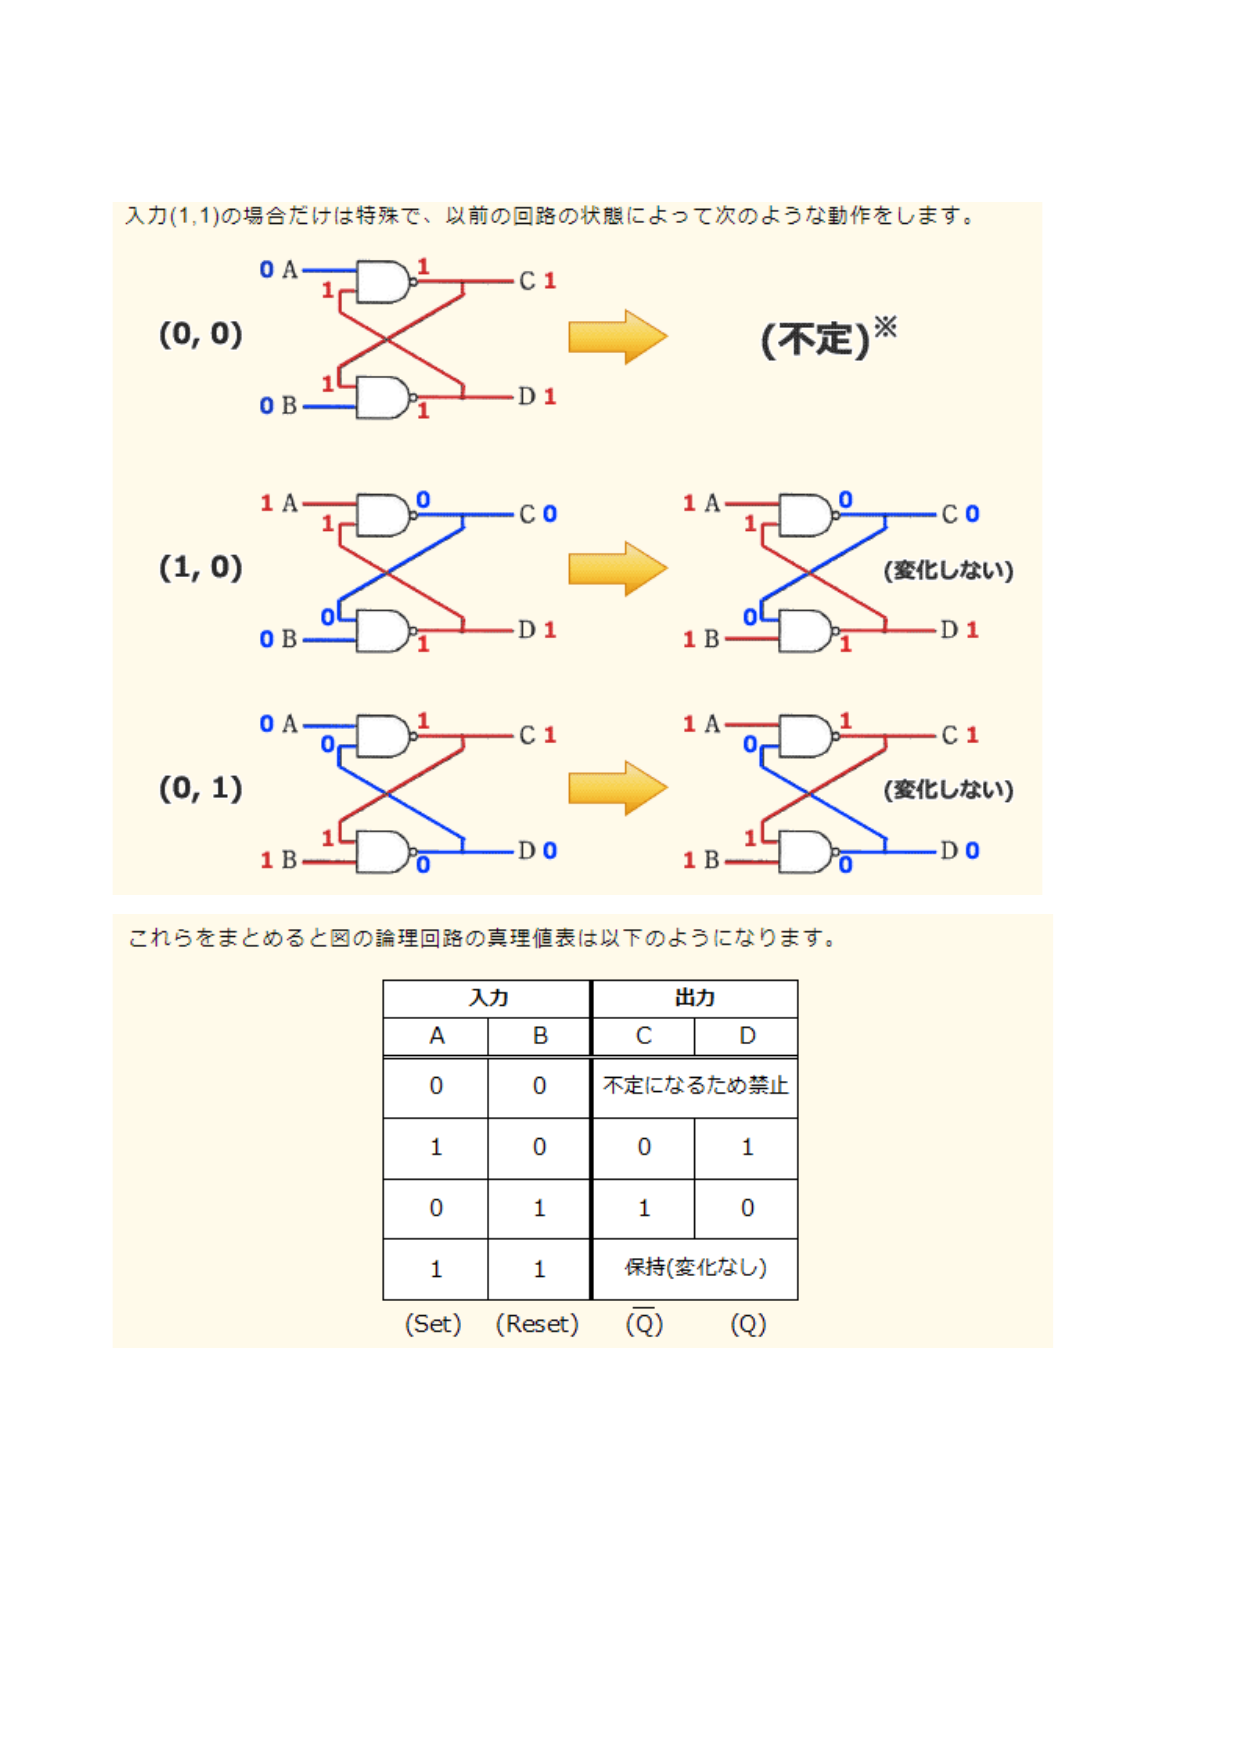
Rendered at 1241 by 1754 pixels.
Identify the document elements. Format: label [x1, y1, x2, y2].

picture [112, 202, 1043, 895]
picture [112, 914, 1054, 1348]
